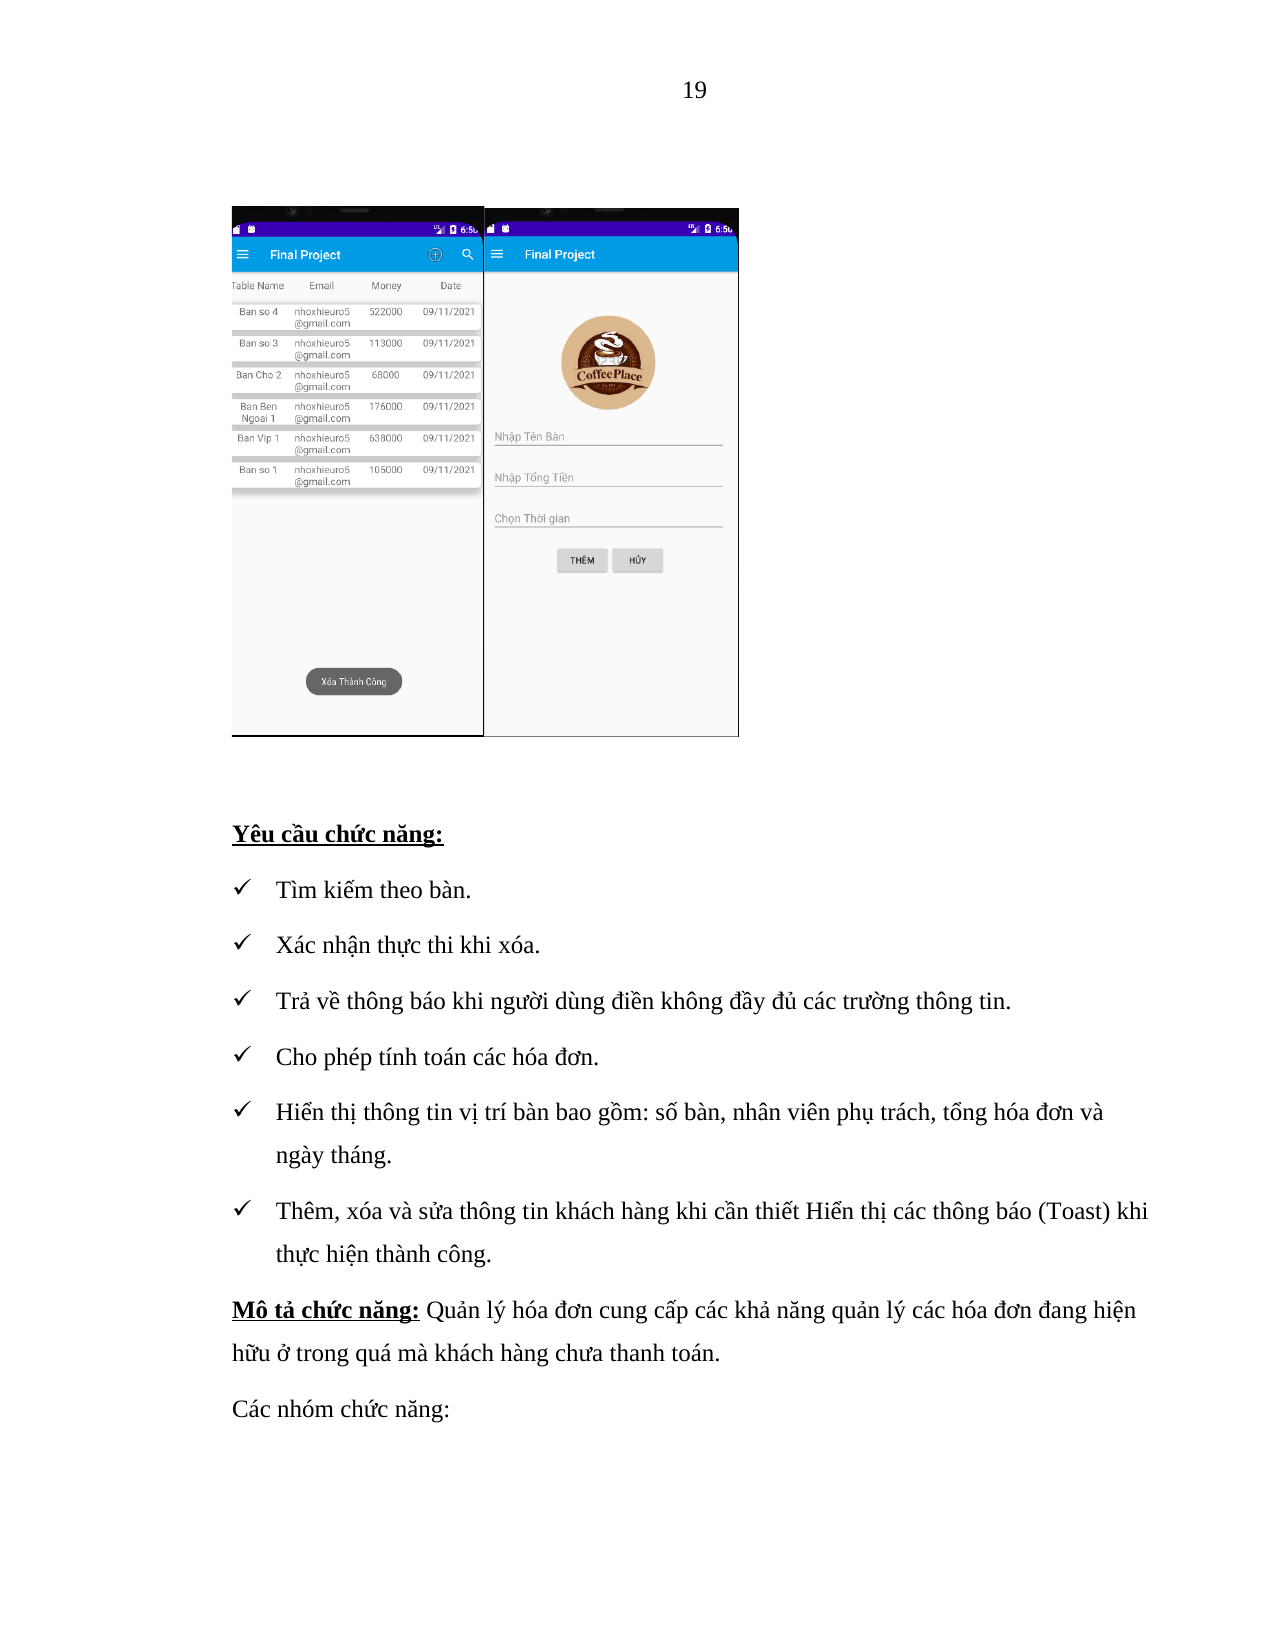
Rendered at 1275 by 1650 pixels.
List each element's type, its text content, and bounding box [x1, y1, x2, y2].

list Thêm, xóa và sửa thông tin khách hàng khi cần thiết Hiển thị các thông báo (Toast) khi thực hiện thành công. [232, 1196, 1157, 1268]
list Cho phép tính toán các hóa đơn. [232, 1042, 1157, 1071]
list Xác nhận thực thi khi xóa. [232, 931, 1157, 959]
picture [231, 272, 739, 737]
list Tìm kiếm theo bàn. [232, 875, 1157, 904]
picture [231, 206, 739, 242]
text Các nhóm chức năng: [232, 1394, 1157, 1422]
text Yêu cầu chức năng: [232, 819, 1157, 848]
list Trả về thông báo khi người dùng điền không đầy đủ các trường thông tin. [232, 986, 1157, 1015]
list Hiển thị thông tin vị trí bàn bao gồm: số bàn, nhân viên phụ trách, tổng hóa đơn và ngày tháng. [232, 1097, 1157, 1169]
list Mô tả chức năng: Quản lý hóa đơn cung cấp các khả năng quản lý các hóa đơn đang hiện hữu ở trong quá mà khách hàng chưa thanh toán. [232, 1295, 1157, 1367]
